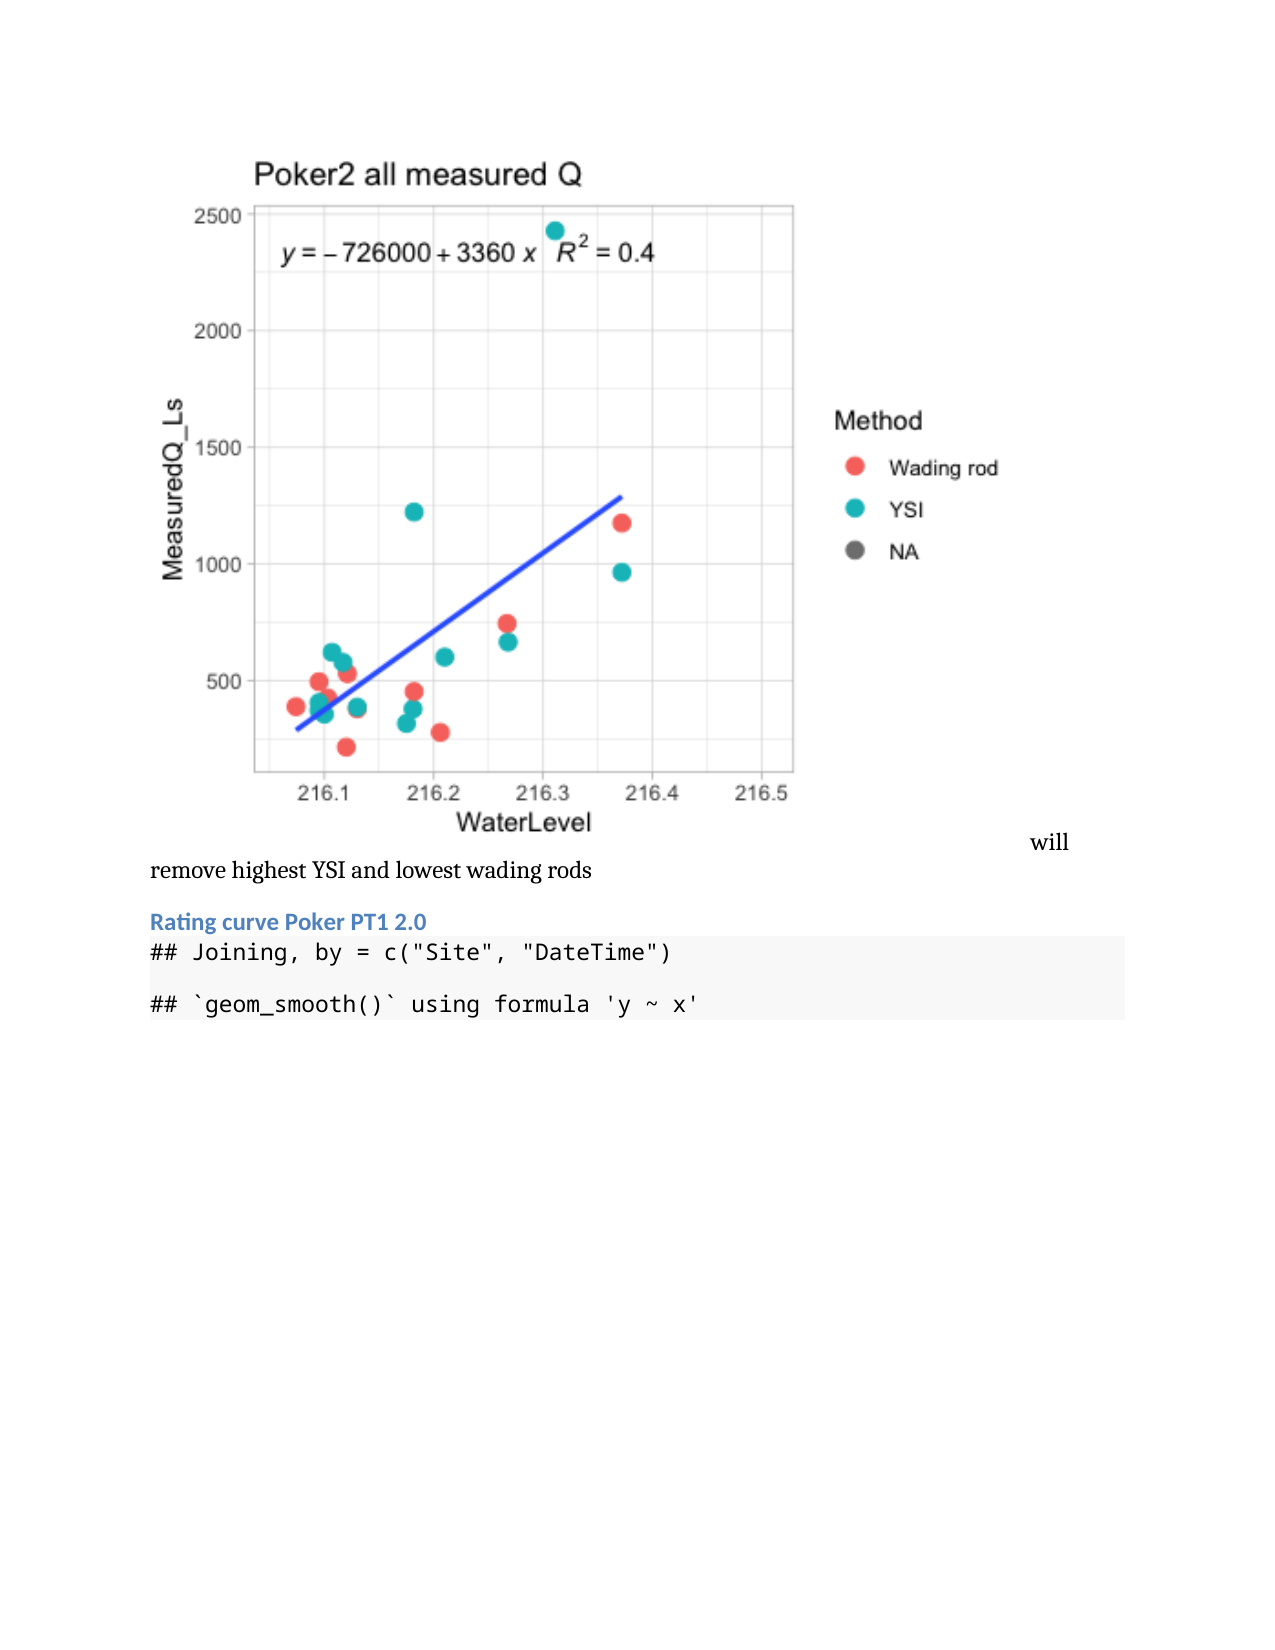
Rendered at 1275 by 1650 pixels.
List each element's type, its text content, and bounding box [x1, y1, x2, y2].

subtitle Rating curve Poker PT1 2.0 [150, 906, 1125, 936]
text ## `geom_smooth()` using formula 'y ~ x' [150, 988, 1125, 1020]
text ## Joining, by = c("Site", "DateTime") [150, 936, 1125, 968]
picture [150, 150, 1025, 850]
